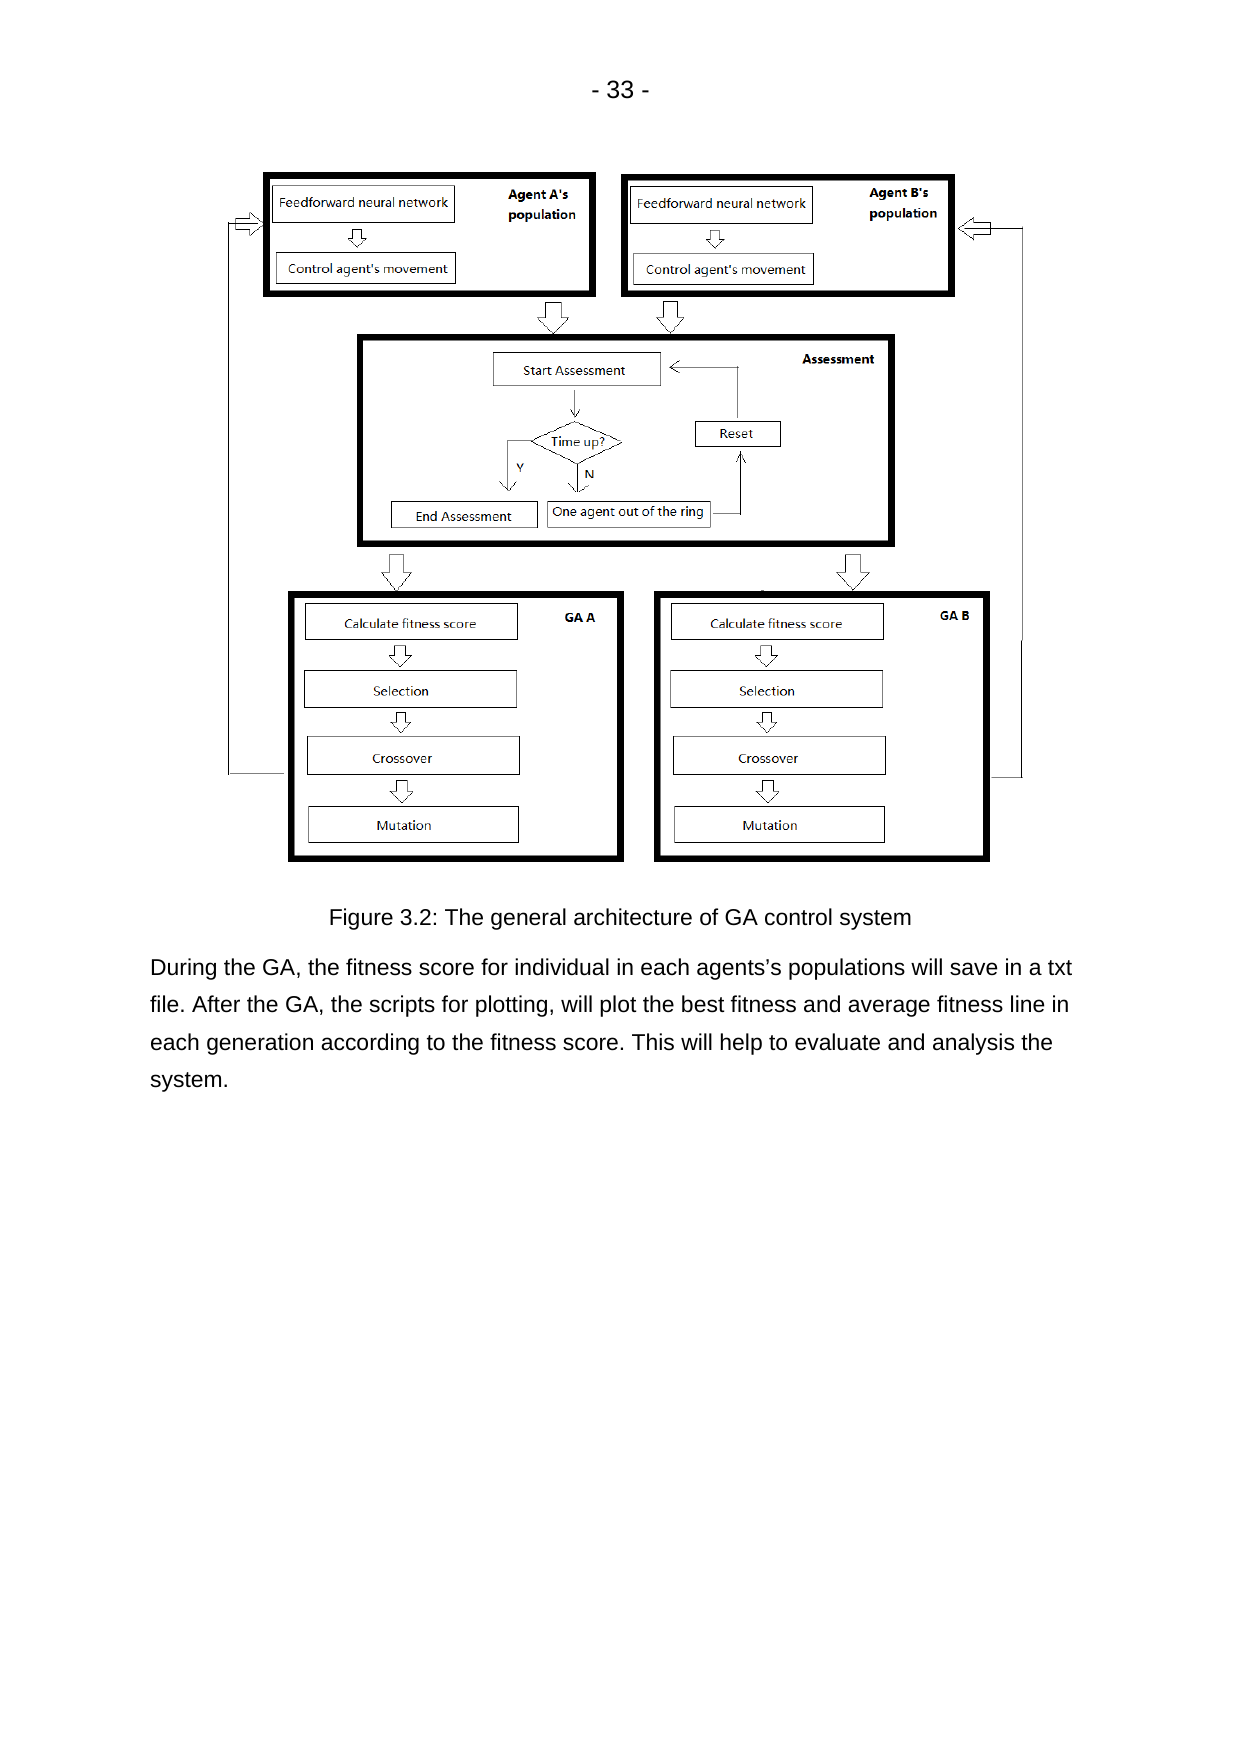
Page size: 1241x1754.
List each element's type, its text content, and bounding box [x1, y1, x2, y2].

picture [213, 150, 1028, 880]
text Figure 3.2: The general architecture of GA control system [150, 892, 1090, 930]
text During the GA, the fitness score for individual in each agents’s populations will save in a txt file. After the GA, the scripts for plotting, will plot the best fitness and average fitness line in each generation according to the fitness score. This will help to evaluate and analysis the system. [150, 942, 1090, 1092]
